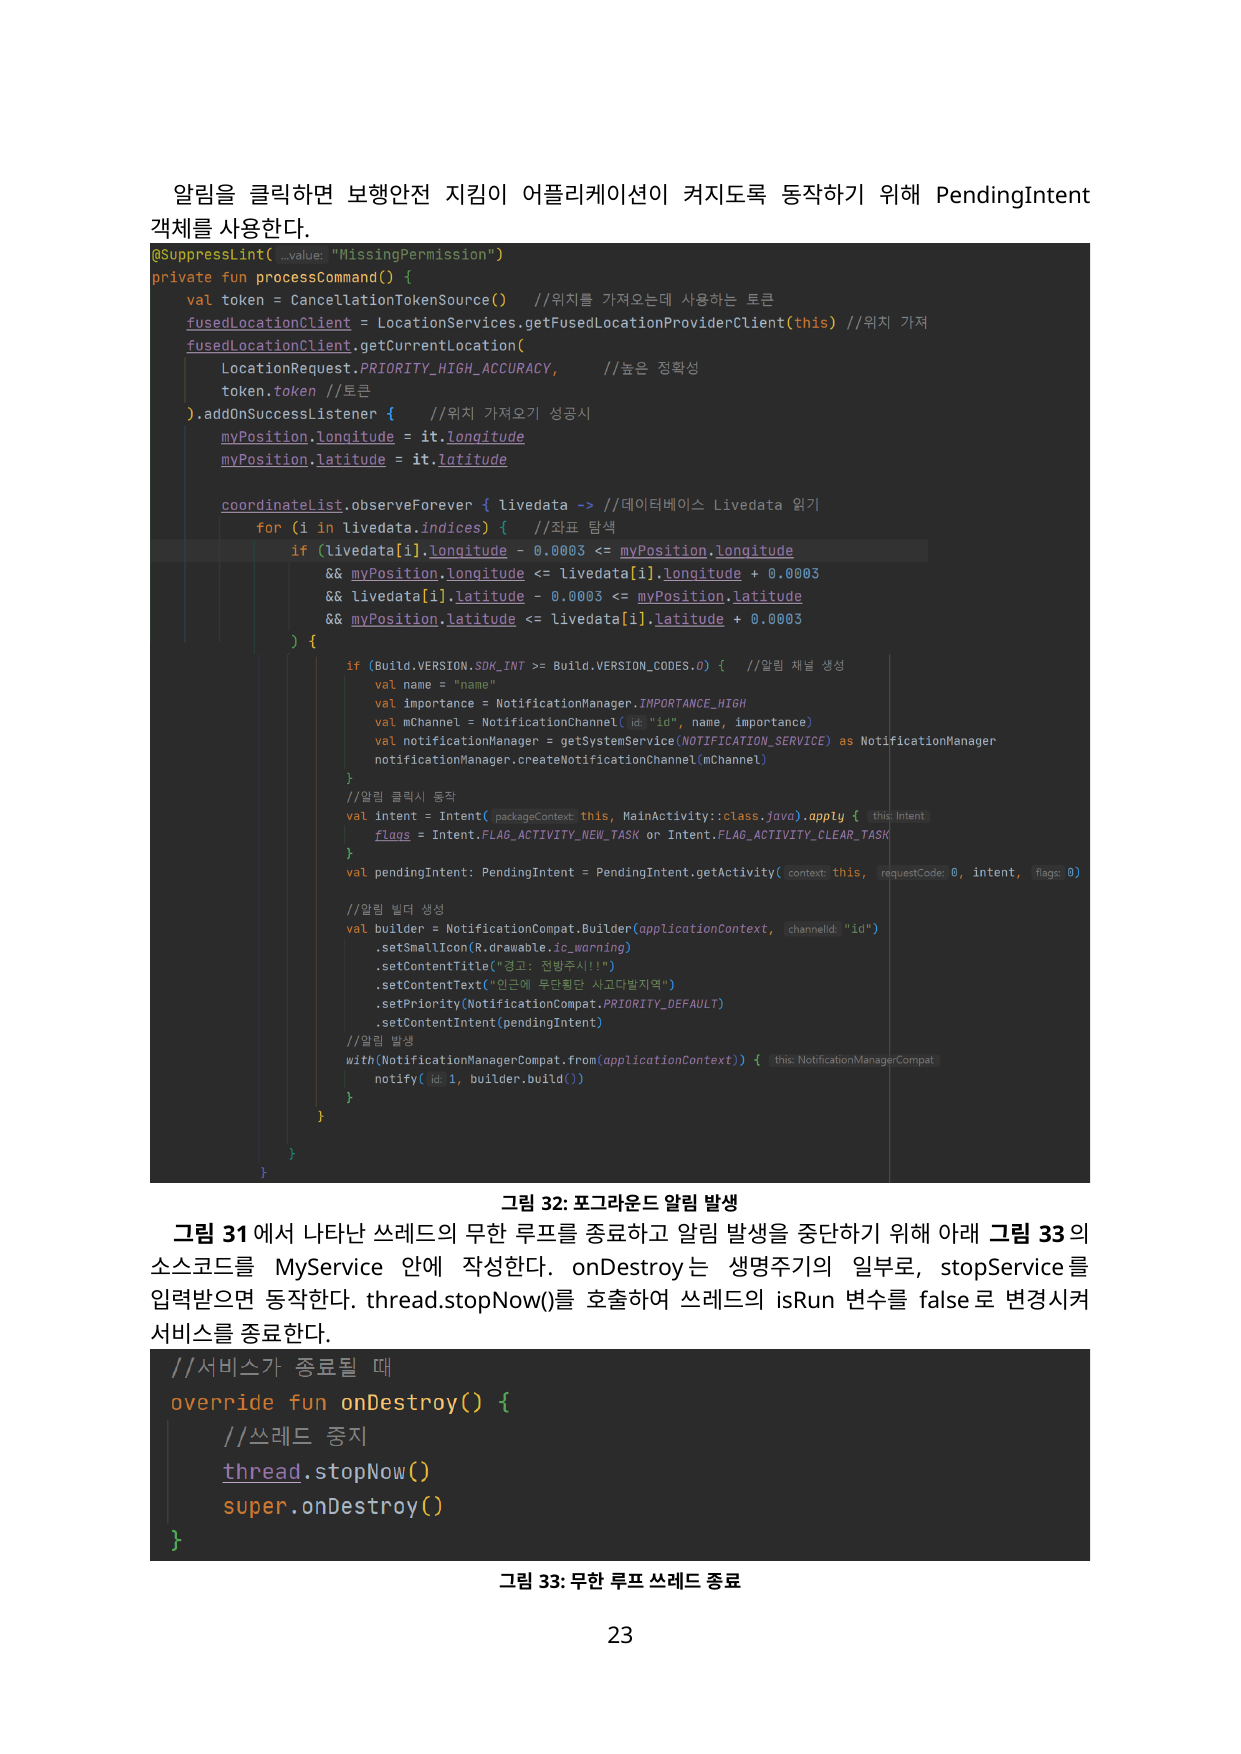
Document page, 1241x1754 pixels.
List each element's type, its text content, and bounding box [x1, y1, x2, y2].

text 그림 32: 포그라운드 알림 발생 [150, 1183, 1090, 1216]
text 그림 33: 무한 루프 쓰레드 종료 [150, 1561, 1090, 1594]
picture [150, 243, 1091, 1183]
text 그림 31에서 나타난 쓰레드의 무한 루프를 종료하고 알림 발생을 중단하기 위해 아래 그림 33의 소스코드를 MyService 안에 작성한다. onDestroy는 생명주기의 일부로, stopService를 입력받으면 동작한다. thread.stopNow()를 호출하여 쓰레드의 isRun 변수를 false로 변경시켜 서비스를 종료한다. [150, 1216, 1090, 1349]
text 알림을 클릭하면 보행안전 지킴이 어플리케이션이 켜지도록 동작하기 위해 PendingIntent 객체를 사용한다. [150, 177, 1090, 243]
picture [150, 1349, 1091, 1561]
